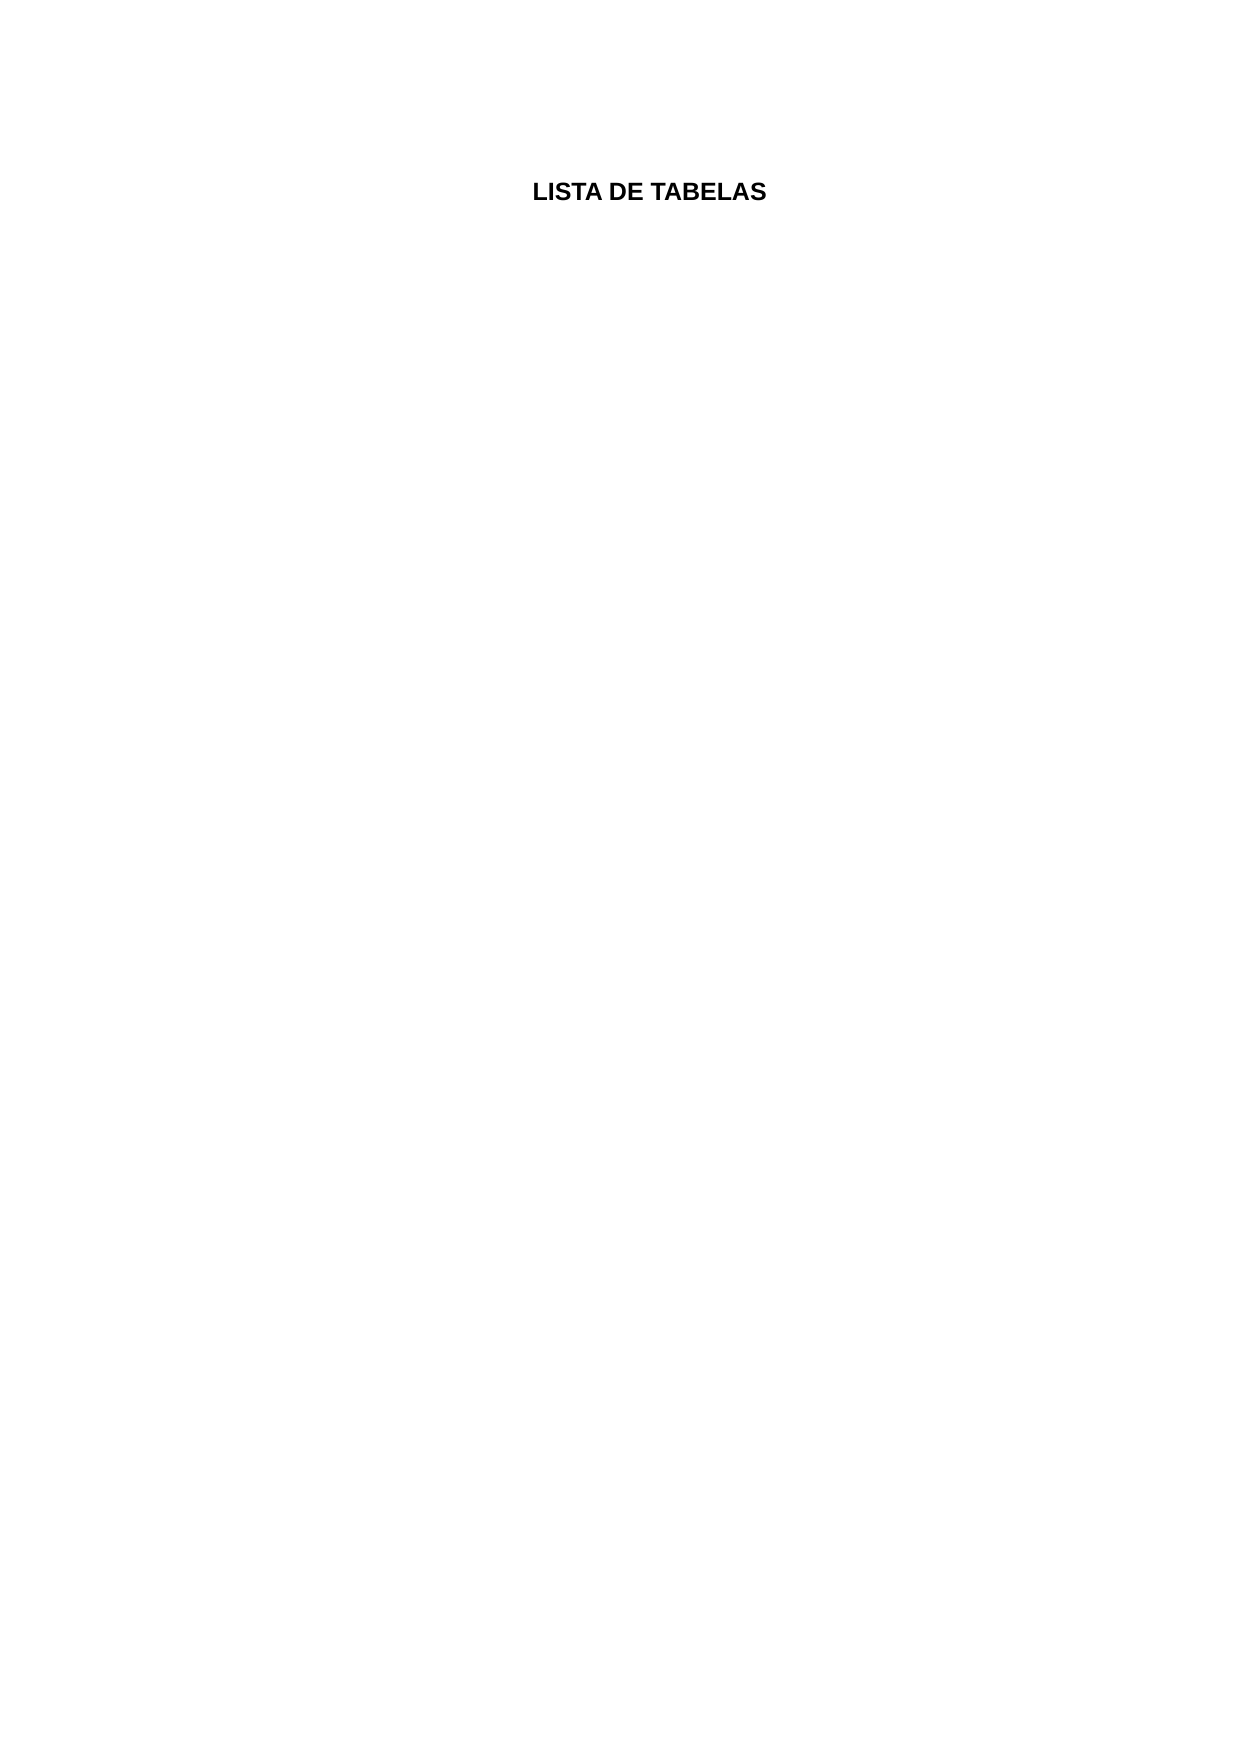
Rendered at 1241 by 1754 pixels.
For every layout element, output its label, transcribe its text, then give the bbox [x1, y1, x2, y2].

text LISTA DE TABELAS [177, 177, 1122, 206]
